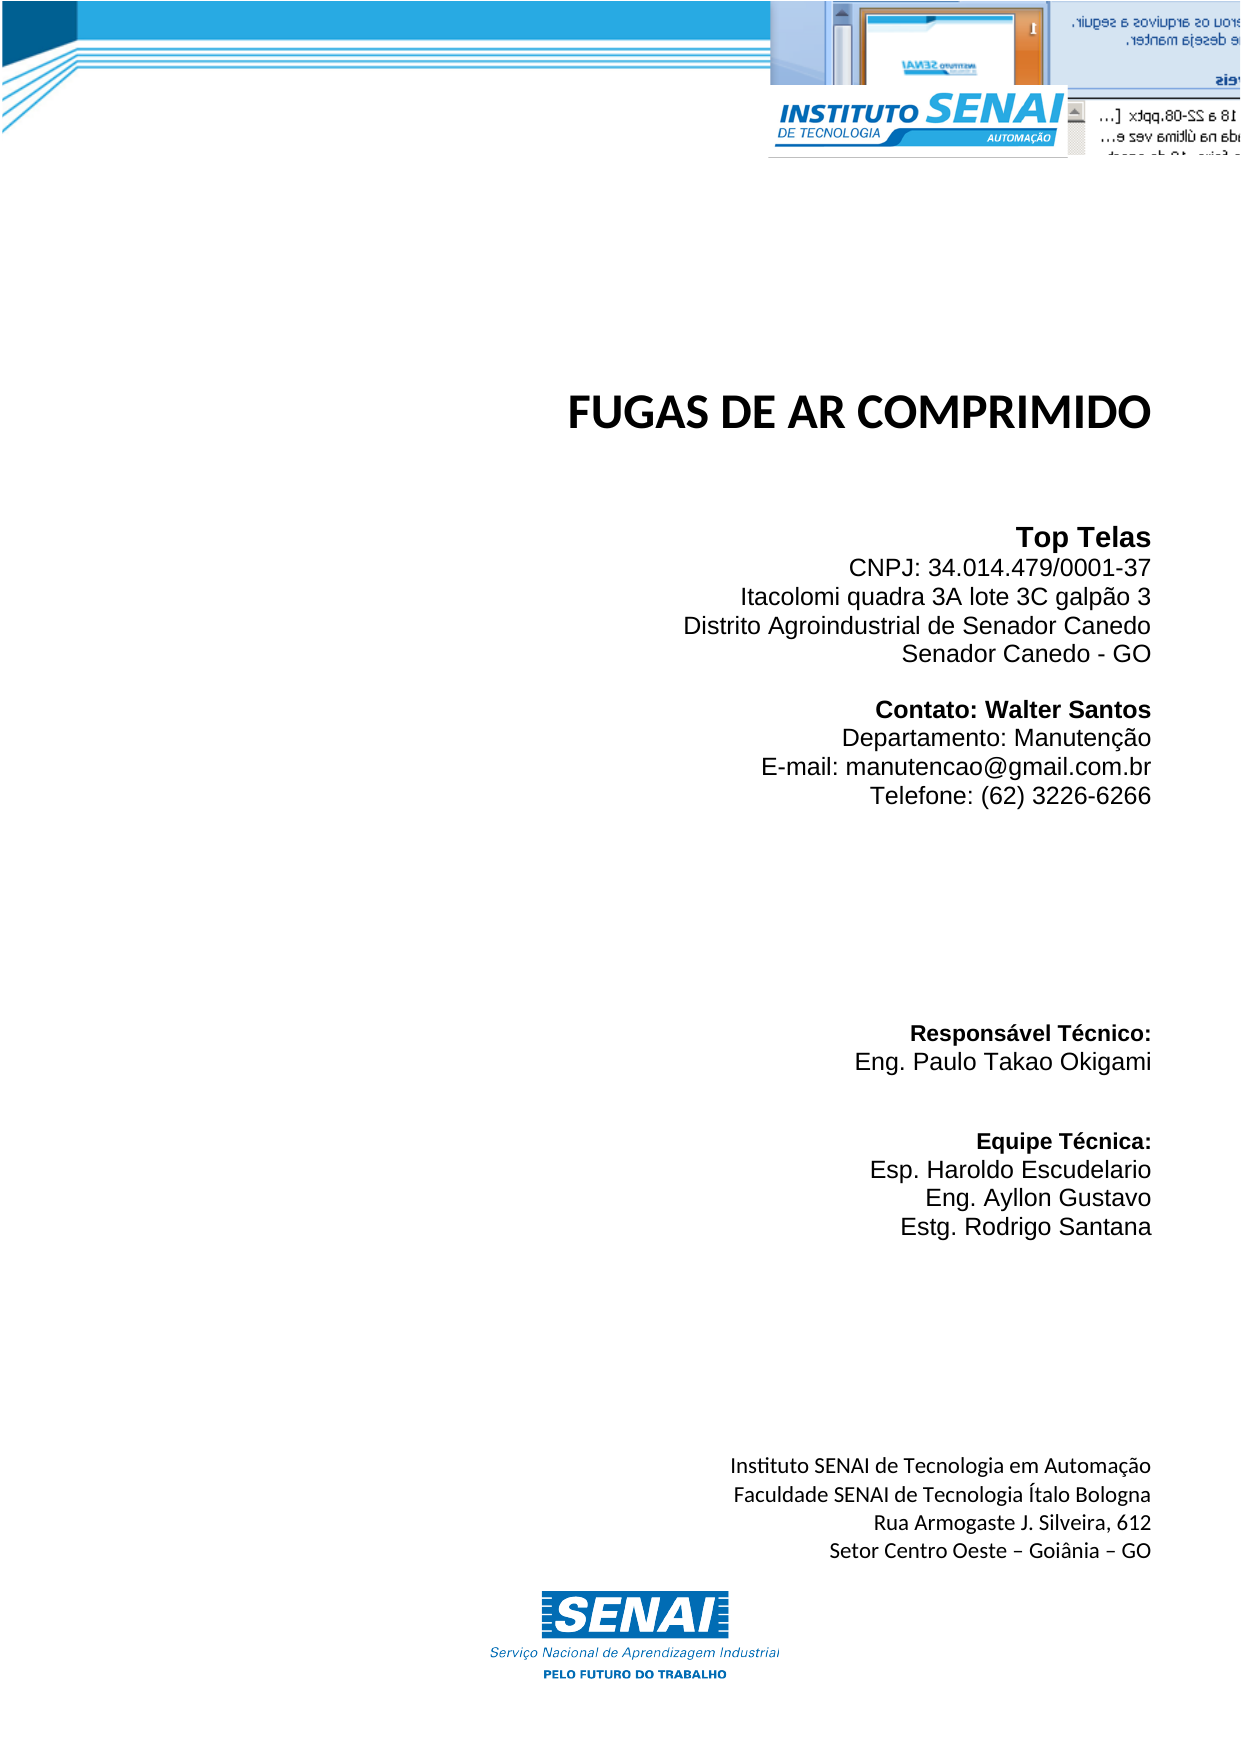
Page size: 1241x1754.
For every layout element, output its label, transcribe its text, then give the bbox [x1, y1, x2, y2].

text Equipe Técnica: [118, 1128, 1152, 1154]
text Eng. Paulo Takao Okigami [118, 1047, 1152, 1076]
text Eng. Ayllon Gustavo [118, 1183, 1152, 1212]
text Responsável Técnico: [118, 1020, 1152, 1047]
text CNPJ: 34.014.479/0001-37 [118, 553, 1152, 582]
text Instituto SENAI de Tecnologia em Automação [118, 1452, 1152, 1480]
text E-mail: manutencao@gmail.com.br [118, 752, 1152, 781]
text Senador Canedo - GO [118, 639, 1152, 668]
text Departamento: Manutenção [118, 723, 1152, 752]
text FUGAS DE AR COMPRIMIDO [118, 379, 1152, 441]
text Itacolomi quadra 3A lote 3C galpão 3 [118, 582, 1152, 611]
text Contato: Walter Santos [118, 694, 1152, 723]
text Telefone: (62) 3226-6266 [118, 781, 1152, 809]
text Distrito Agroindustrial de Senador Canedo [118, 611, 1152, 639]
text Rua Armogaste J. Silveira, 612 [118, 1508, 1152, 1536]
text Top Telas [118, 520, 1152, 553]
text Esp. Haroldo Escudelario [118, 1154, 1152, 1183]
picture [2, 1, 1241, 158]
text Faculdade SENAI de Tecnologia Ítalo Bologna [118, 1480, 1152, 1508]
picture [490, 1591, 779, 1679]
text Setor Centro Oeste – Goiânia – GO [118, 1536, 1152, 1564]
text Estg. Rodrigo Santana [118, 1212, 1152, 1241]
